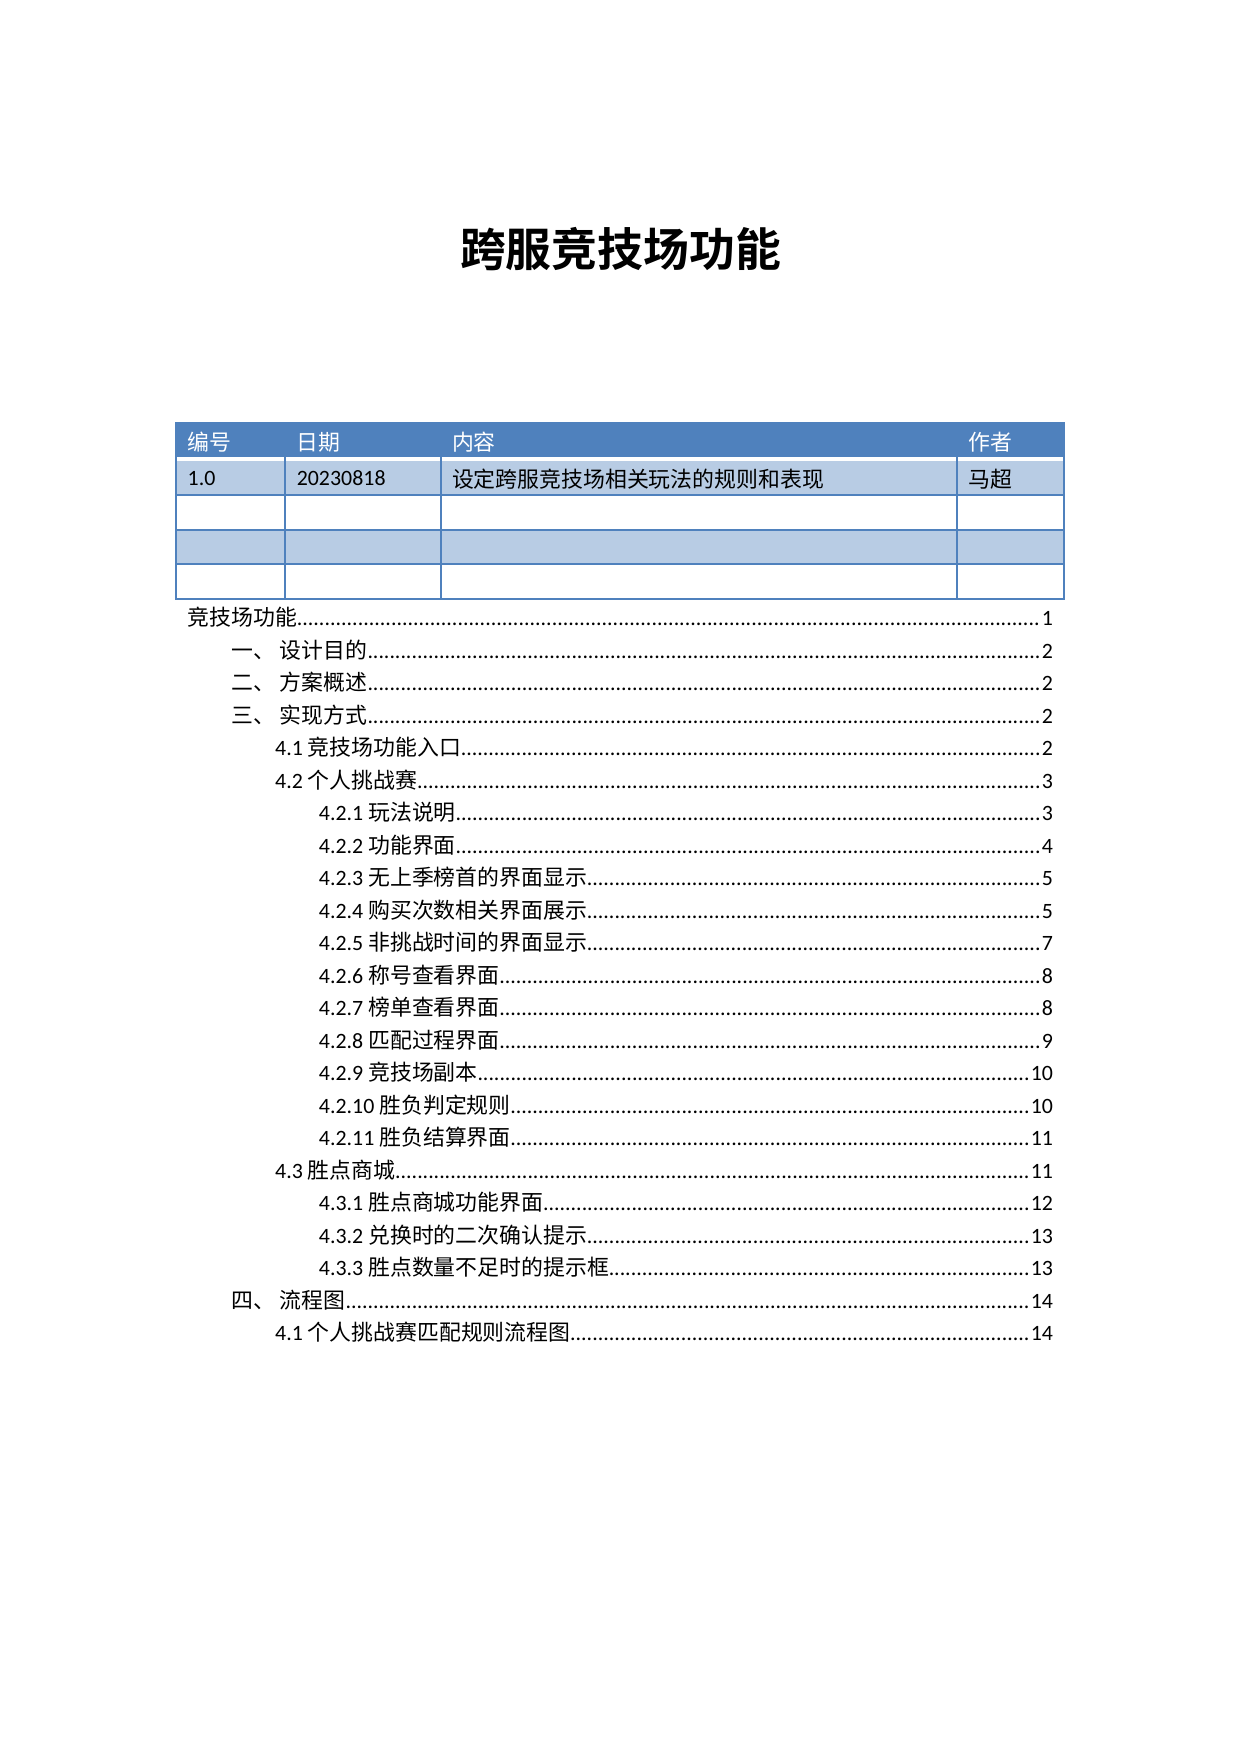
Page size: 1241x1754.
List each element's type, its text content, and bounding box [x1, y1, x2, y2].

table_cell [177, 496, 284, 528]
table_cell [442, 496, 956, 528]
subtitle 跨服竞技场功能 [187, 197, 1053, 295]
table_cell 马超 [958, 461, 1063, 494]
text 4.1 个人挑战赛匹配规则流程图 14 [275, 1315, 1053, 1347]
table_header 内容 [442, 424, 956, 457]
text 4.2.8 匹配过程界面 9 [319, 1022, 1053, 1055]
table_cell [286, 531, 440, 563]
text 4.2 个人挑战赛 3 [275, 762, 1053, 795]
text 一、 设计目的 2 [231, 632, 1053, 665]
text 4.3 胜点商城 11 [275, 1152, 1053, 1185]
table_cell [958, 496, 1063, 528]
text 4.2.5 非挑战时间的界面显示 7 [319, 925, 1053, 957]
table_cell [958, 565, 1063, 598]
text 四、 流程图 14 [231, 1282, 1053, 1315]
text 4.2.7 榜单查看界面 8 [319, 990, 1053, 1022]
text 4.1 竞技场功能入口 2 [275, 730, 1053, 762]
table_cell [442, 565, 956, 598]
text 4.3.2 兑换时的二次确认提示 13 [319, 1217, 1053, 1250]
table_header 作者 [958, 424, 1063, 457]
table_cell [177, 531, 284, 563]
text 4.2.11 胜负结算界面 11 [319, 1120, 1053, 1152]
table_cell 20230818 [286, 461, 440, 494]
text 竞技场功能 1 [187, 600, 1053, 632]
text 4.2.9 竞技场副本 10 [319, 1055, 1053, 1087]
text 4.3.3 胜点数量不足时的提示框 13 [319, 1250, 1053, 1282]
table_header 日期 [286, 424, 440, 457]
table_cell 设定跨服竞技场相关玩法的规则和表现 [442, 461, 956, 494]
table_cell [286, 496, 440, 528]
text 4.3.1 胜点商城功能界面 12 [319, 1185, 1053, 1217]
table_header 编号 [177, 424, 284, 457]
text 4.2.1 玩法说明 3 [319, 795, 1053, 827]
text 4.2.4 购买次数相关界面展示 5 [319, 892, 1053, 925]
text 4.2.2 功能界面 4 [319, 827, 1053, 860]
table_cell [177, 565, 284, 598]
table_cell 1.0 [177, 461, 284, 494]
table_cell [442, 531, 956, 563]
table_cell [958, 531, 1063, 563]
text 4.2.10 胜负判定规则 10 [319, 1087, 1053, 1120]
text 4.2.3 无上季榜首的界面显示 5 [319, 860, 1053, 892]
table_cell [286, 565, 440, 598]
text 三、 实现方式 2 [231, 697, 1053, 730]
text 二、 方案概述 2 [231, 665, 1053, 697]
text 4.2.6 称号查看界面 8 [319, 957, 1053, 990]
